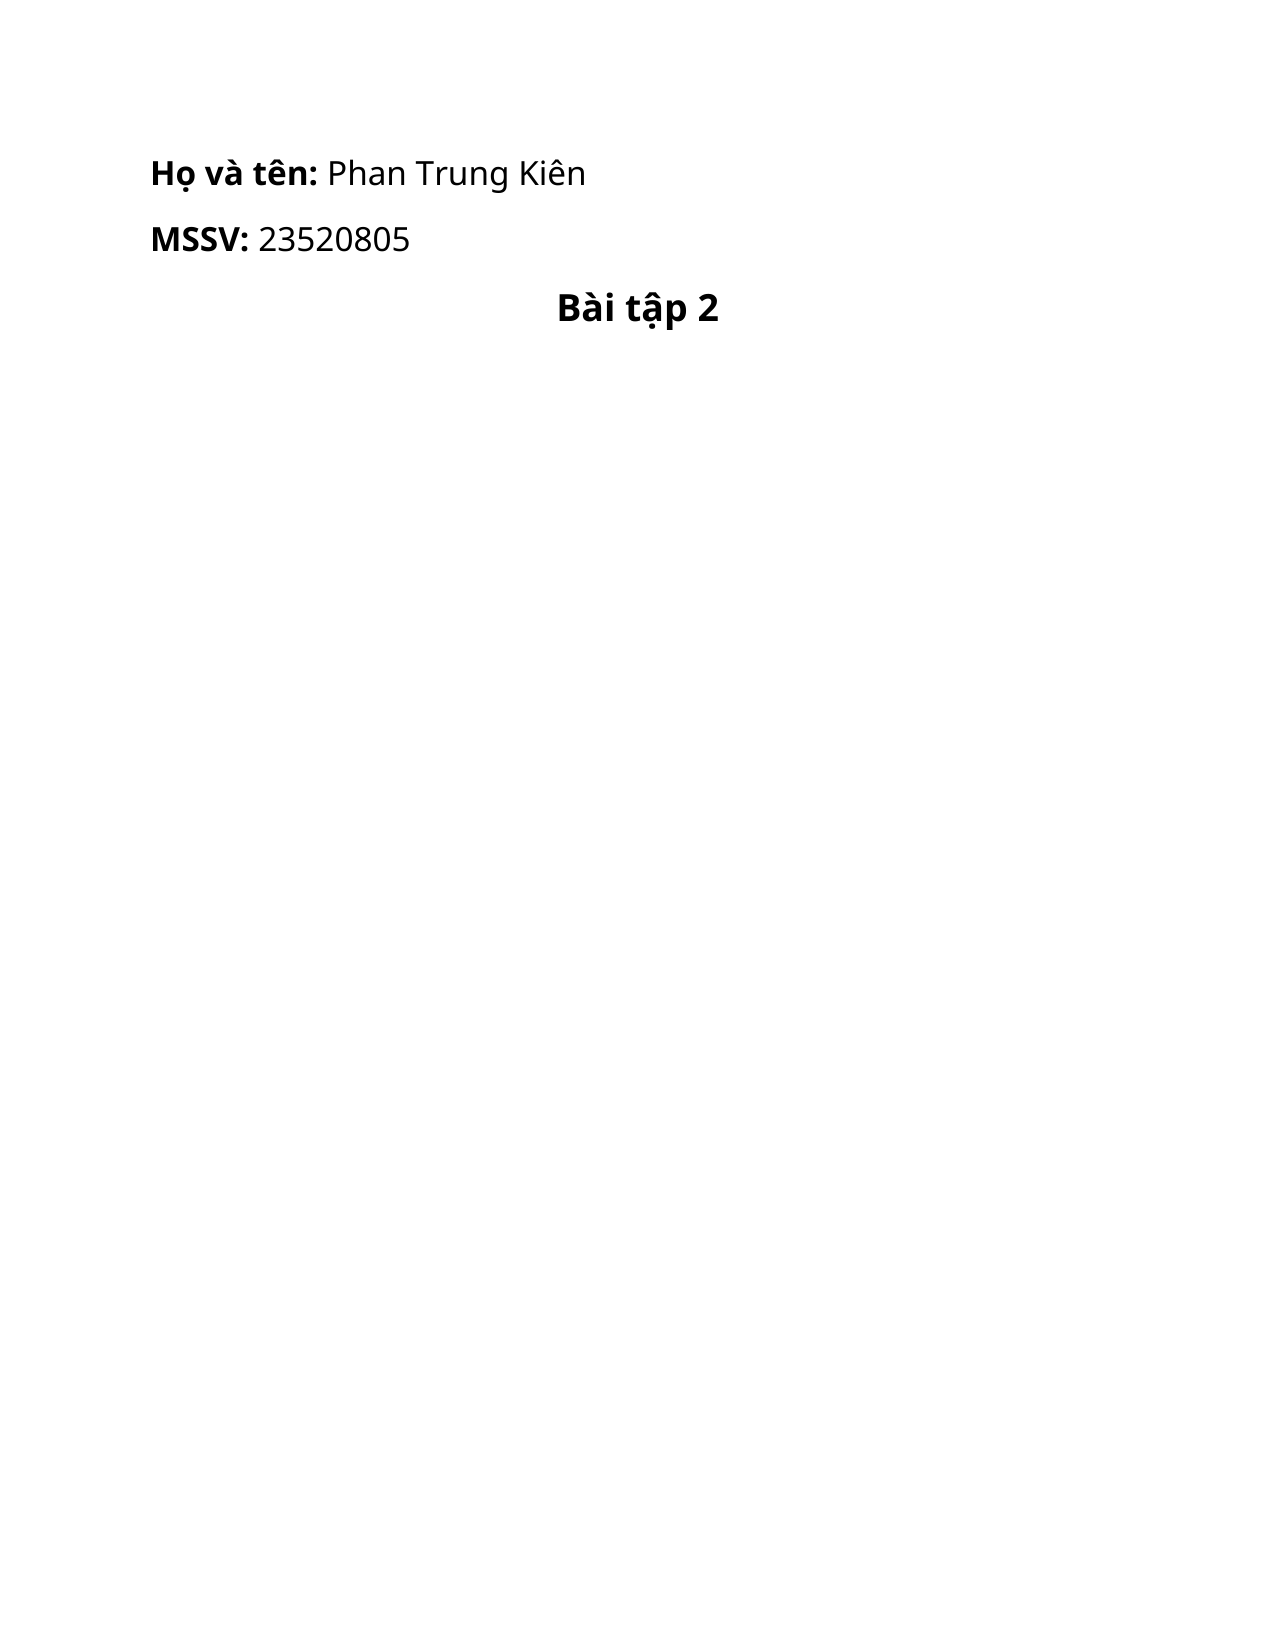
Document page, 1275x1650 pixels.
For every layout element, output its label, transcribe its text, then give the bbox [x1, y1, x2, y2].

text Họ và tên: Phan Trung Kiên [150, 150, 1125, 195]
text MSSV: 23520805 [150, 216, 1125, 261]
text Bài tập 2 [150, 281, 1125, 332]
